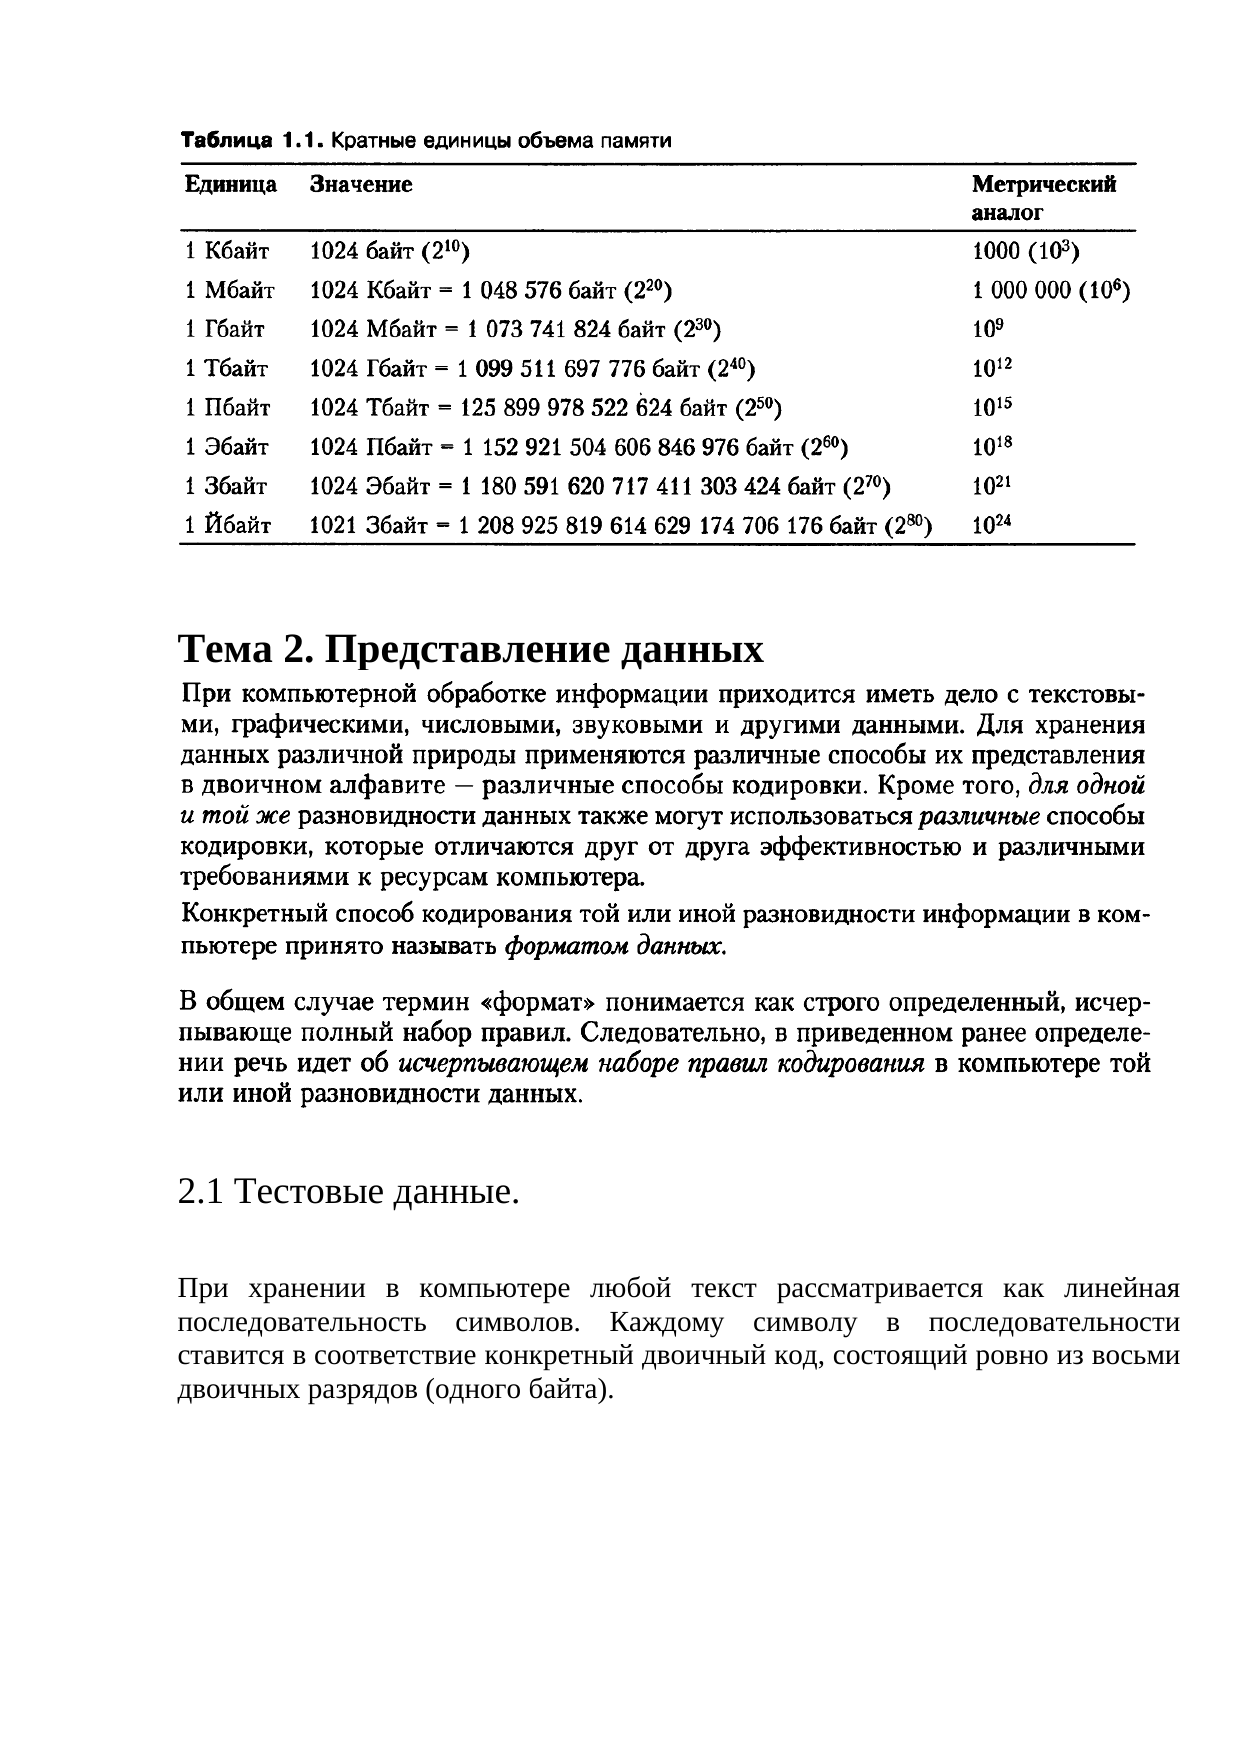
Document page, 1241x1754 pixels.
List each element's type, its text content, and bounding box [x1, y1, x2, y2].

picture [177, 982, 1153, 1110]
text Тема 2. Представление данных [177, 623, 1181, 671]
text При хранении в компьютере любой текст рассматривается как линейная последовательность символов. Каждому символу в последовательности ставится в соответствие конкретный двоичный код, состоящий ровно из восьми двоичных разрядов (одного байта). [177, 1270, 1181, 1404]
picture [177, 118, 1153, 561]
picture [177, 670, 1151, 970]
text 2.1 Тестовые данные. [177, 1168, 1181, 1212]
